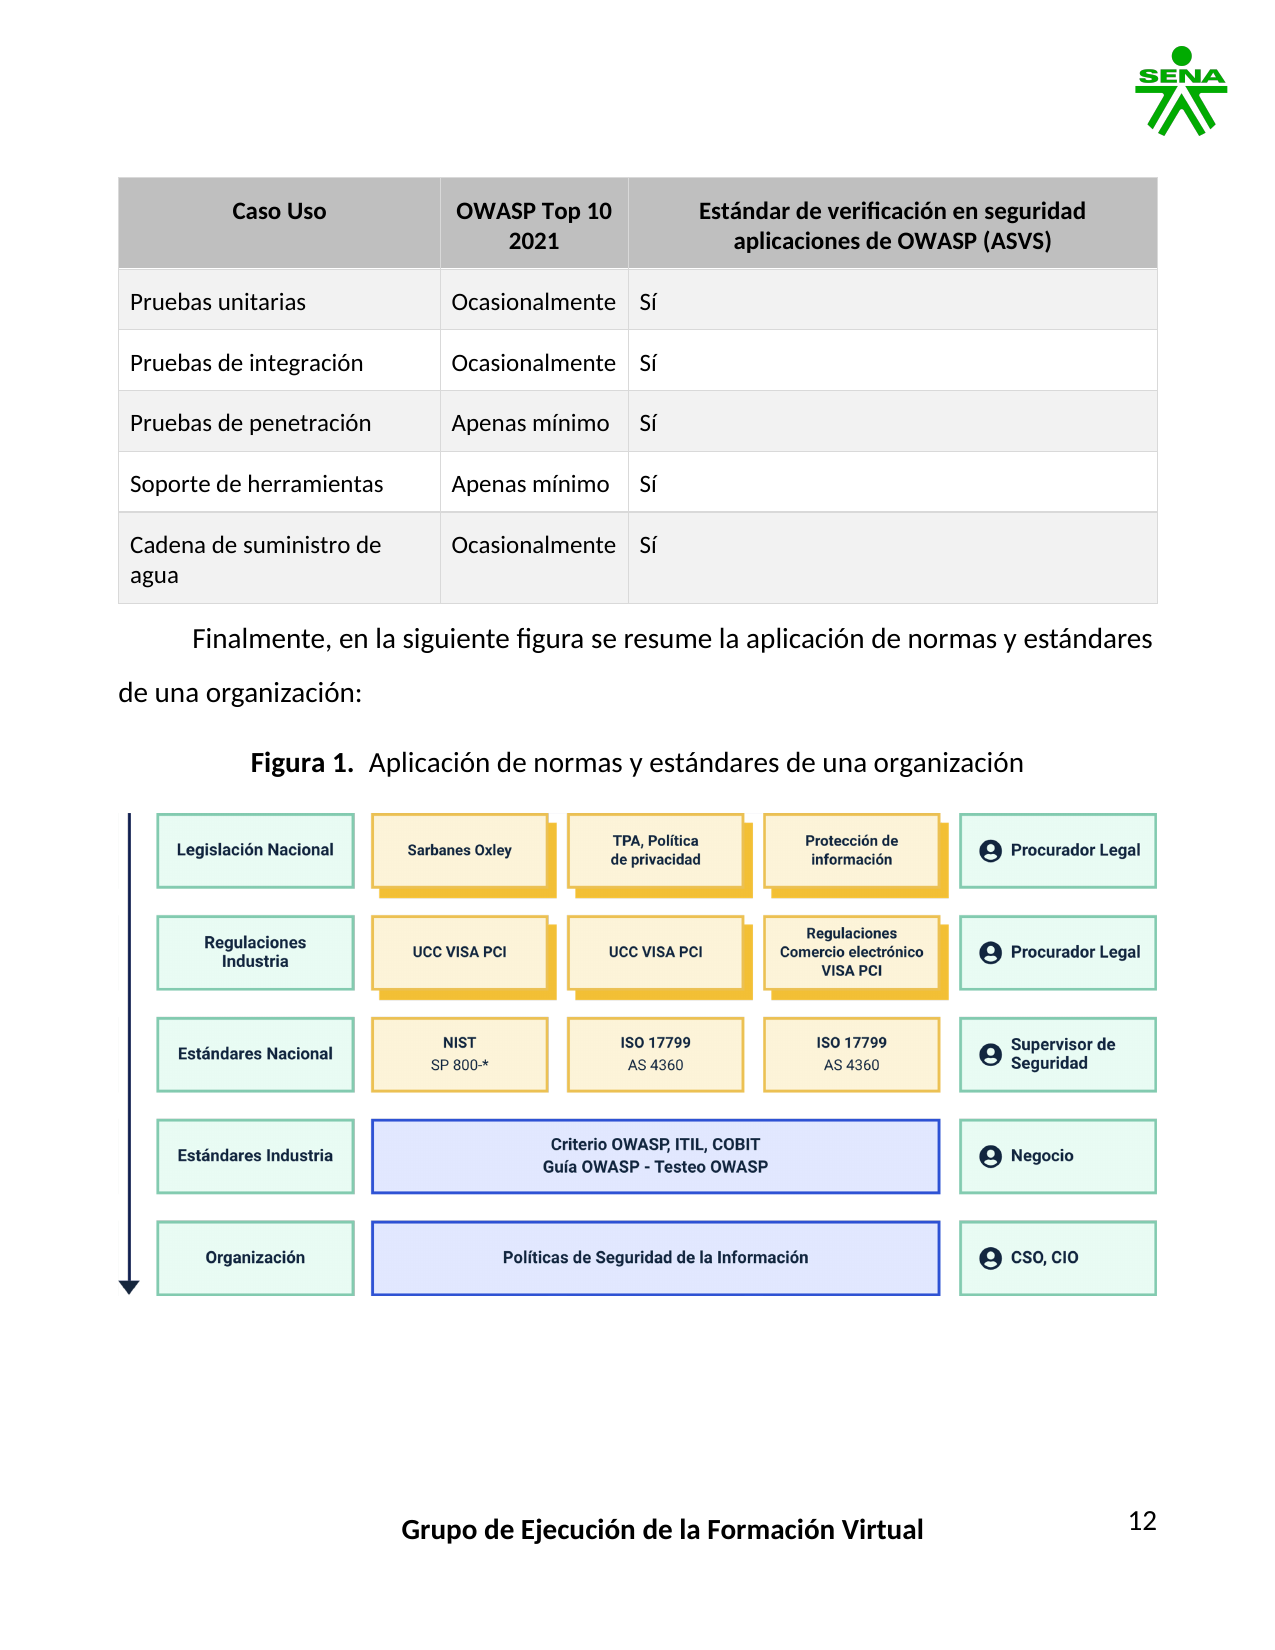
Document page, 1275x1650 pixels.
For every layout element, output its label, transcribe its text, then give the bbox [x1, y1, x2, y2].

table_header Estándar de verificación en seguridad aplicaciones de OWASP (ASVS) [629, 178, 1157, 268]
table_header Caso Uso [119, 178, 440, 268]
table_header OWASP Top 10 2021 [441, 178, 628, 268]
table_cell Sí [629, 330, 1157, 390]
table_cell Soporte de herramientas [119, 452, 440, 511]
table_cell Ocasionalmente [441, 270, 628, 329]
table_cell Ocasionalmente [441, 330, 628, 390]
table_cell Sí [629, 391, 1157, 451]
table_cell Sí [629, 452, 1157, 511]
table_cell Cadena de suministro de agua [119, 513, 440, 603]
picture [118, 813, 1157, 1296]
table_cell Sí [629, 270, 1157, 329]
picture [1135, 46, 1228, 136]
table_cell Apenas mínimo [441, 391, 628, 451]
table_cell Pruebas de penetración [119, 391, 440, 451]
table_cell Pruebas de integración [119, 330, 440, 390]
table_cell Pruebas unitarias [119, 270, 440, 329]
table_cell Sí [629, 513, 1157, 603]
text Finalmente, en la siguiente figura se resume la aplicación de normas y estándares de una organización: [118, 620, 1157, 709]
table_cell Apenas mínimo [441, 452, 628, 511]
table_cell Ocasionalmente [441, 513, 628, 603]
text Aplicación de normas y estándares de una organización [118, 744, 1157, 779]
